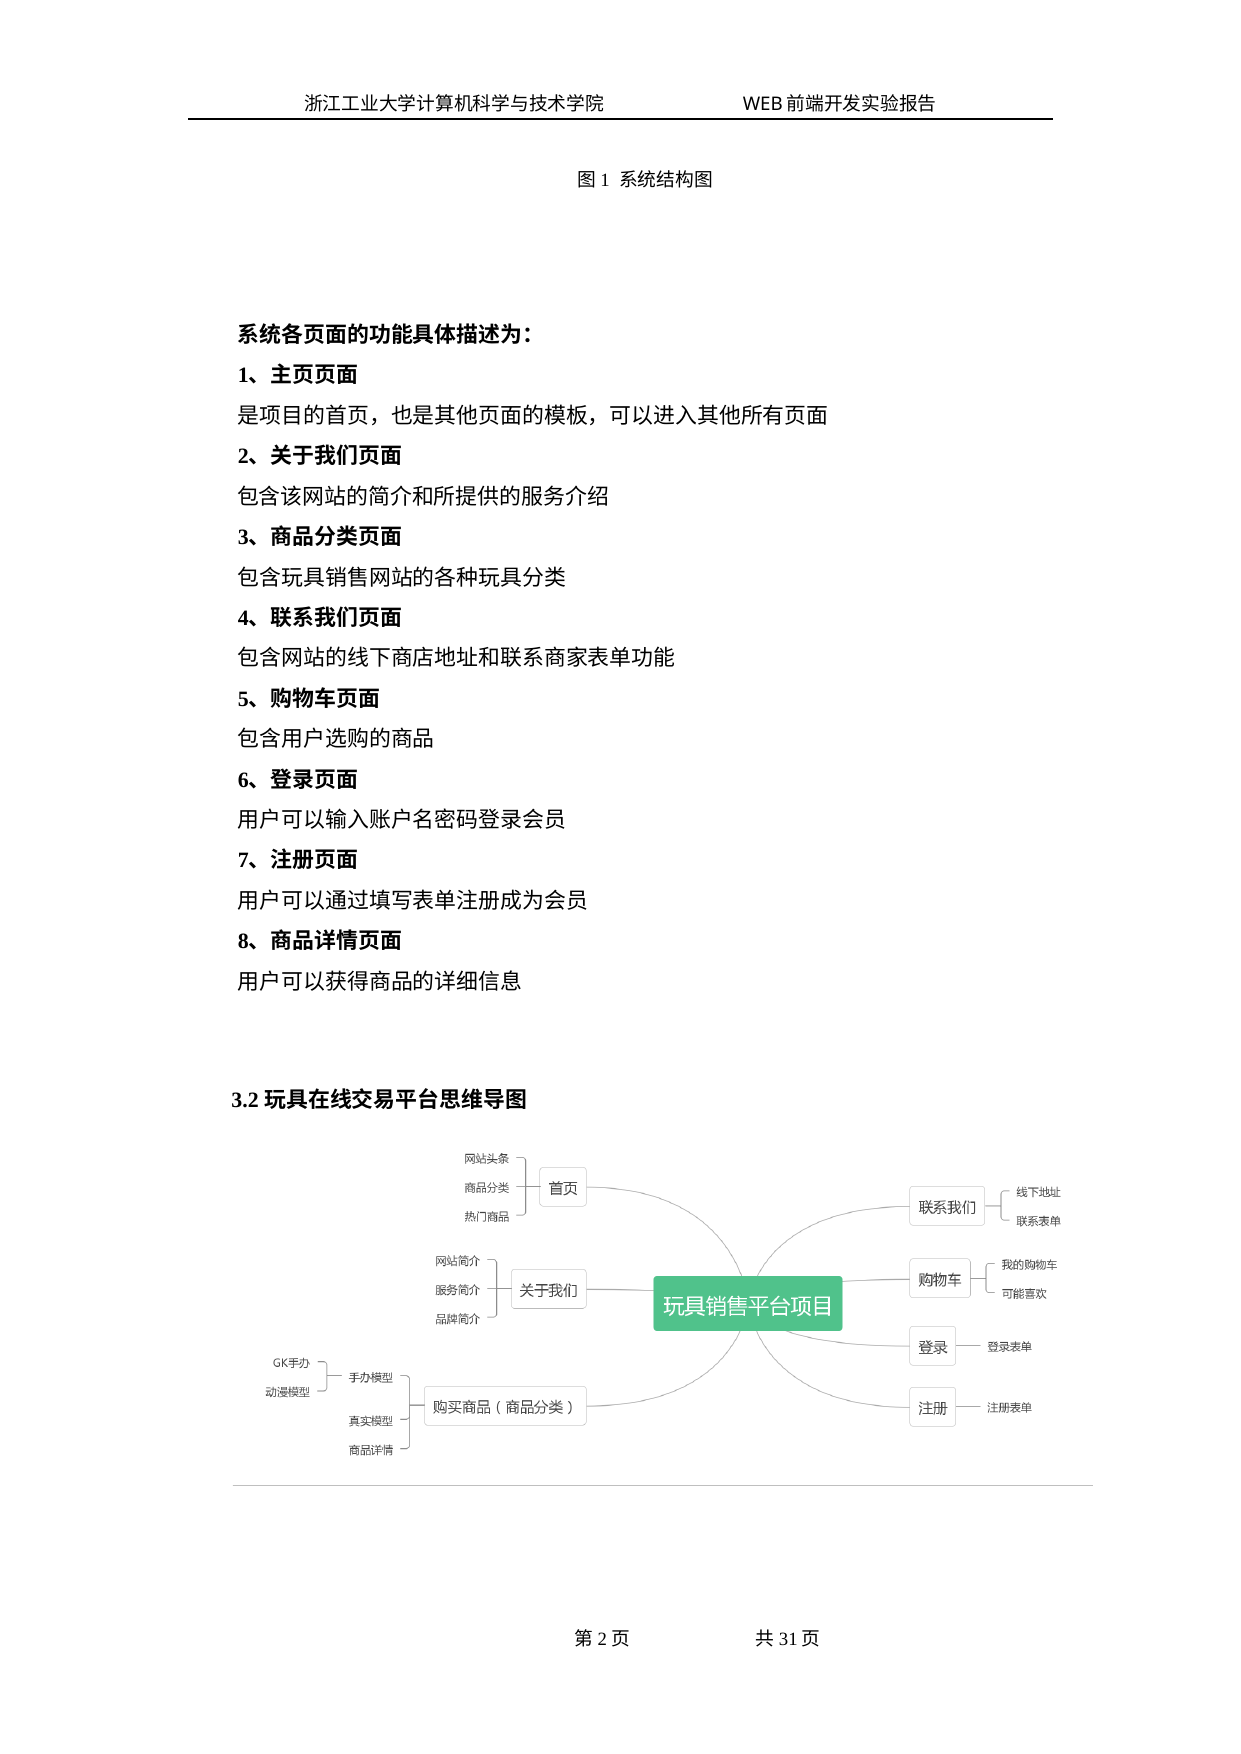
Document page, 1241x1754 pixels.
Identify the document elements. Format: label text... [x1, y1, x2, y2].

text 用户可以通过填写表单注册成为会员 [187, 882, 1053, 915]
text 5、购物车页面 [187, 680, 1053, 713]
text 包含网站的线下商店地址和联系商家表单功能 [187, 640, 1053, 672]
text 6、登录页面 [187, 761, 1053, 794]
text 图1 系统结构图 [187, 162, 1053, 194]
text 是项目的首页，也是其他页面的模板，可以进入其他所有页面 [187, 397, 1053, 430]
text 包含用户选购的商品 [187, 721, 1053, 753]
text 1、主页页面 [187, 357, 1053, 389]
text 包含该网站的简介和所提供的服务介绍 [187, 478, 1053, 511]
text 用户可以获得商品的详细信息 [187, 963, 1053, 996]
text 8、商品详情页面 [187, 923, 1053, 955]
text 7、注册页面 [187, 842, 1053, 874]
text 系统各页面的功能具体描述为： [187, 317, 1053, 349]
text 3.2 玩具在线交易平台思维导图 [187, 1081, 1053, 1114]
list 关于我们页面 [187, 438, 1053, 470]
text 用户可以输入账户名密码登录会员 [187, 802, 1053, 834]
text 包含玩具销售网站的各种玩具分类 [187, 559, 1053, 592]
picture [232, 1121, 1098, 1487]
text 4、联系我们页面 [187, 599, 1053, 632]
text 3、商品分类页面 [187, 519, 1053, 551]
